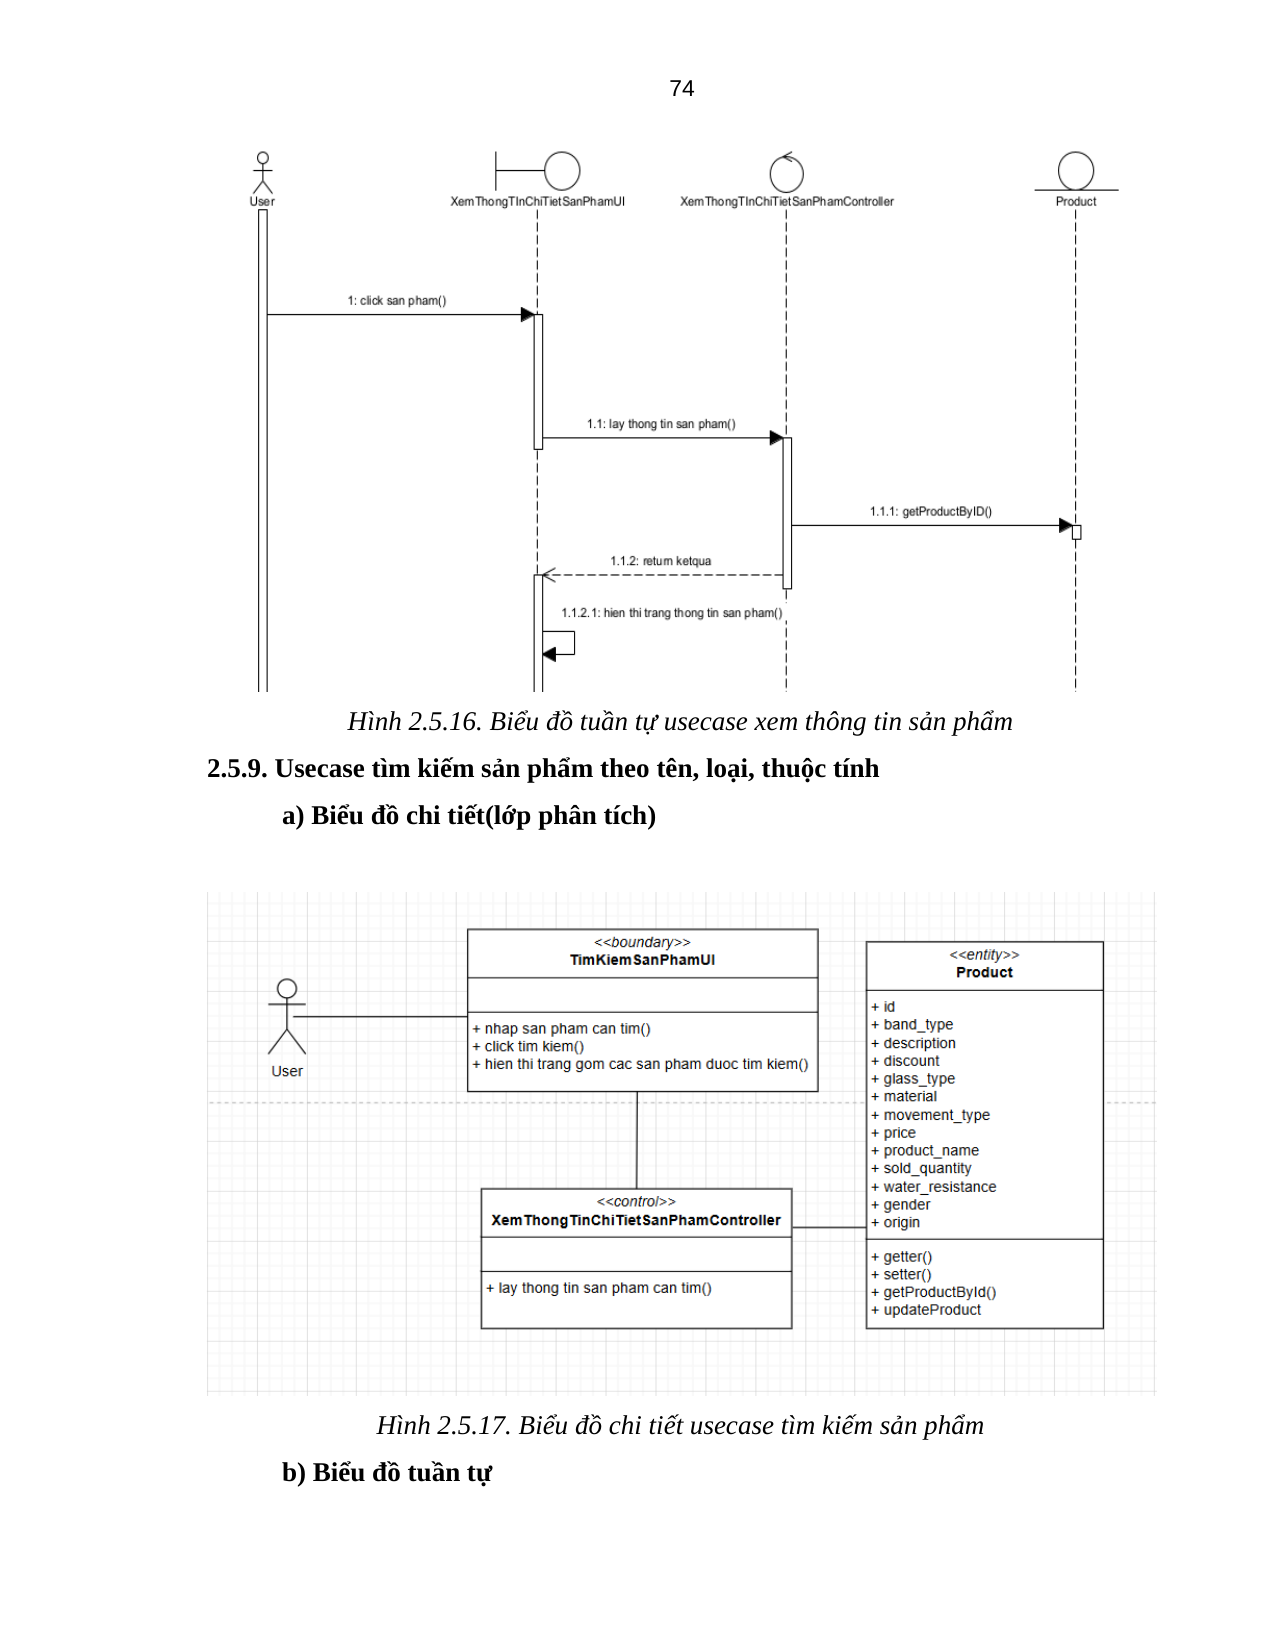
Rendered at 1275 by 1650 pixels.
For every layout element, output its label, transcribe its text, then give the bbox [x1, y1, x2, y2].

picture [206, 892, 1157, 1396]
subtitle Hình 2.5.16. Biểu đồ tuần tự usecase xem thông tin sản phẩm [207, 706, 1157, 737]
text b) Biểu đồ tuần tự [282, 1456, 1157, 1487]
text a) Biểu đồ chi tiết(lớp phân tích) [282, 799, 1157, 830]
picture [206, 147, 1157, 692]
subtitle 2.5.9. Usecase tìm kiếm sản phẩm theo tên, loại, thuộc tính [207, 752, 1157, 783]
subtitle Hình 2.5.17. Biểu đồ chi tiết usecase tìm kiếm sản phẩm [207, 1409, 1157, 1441]
